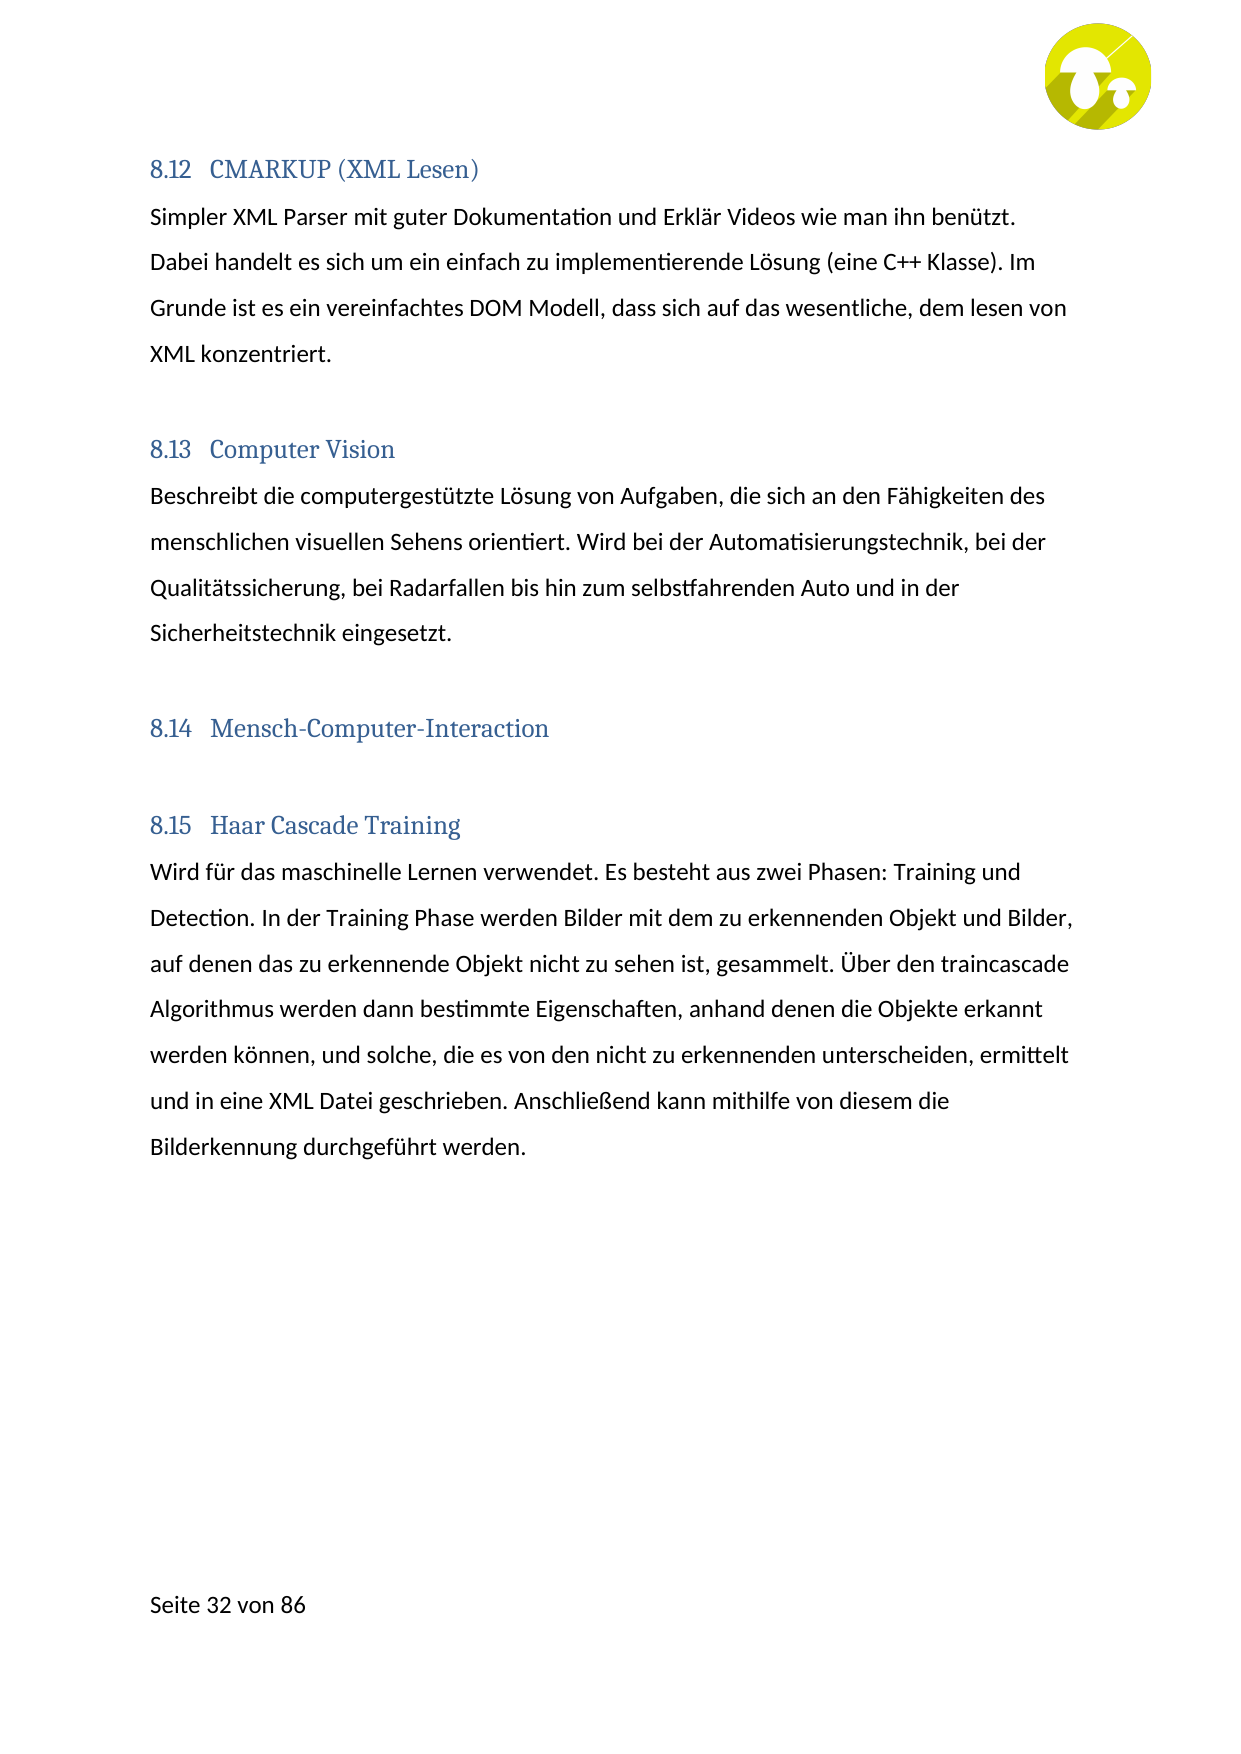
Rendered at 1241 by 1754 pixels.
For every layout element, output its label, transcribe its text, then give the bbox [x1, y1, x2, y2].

text Beschreibt die computergestützte Lösung von Aufgaben, die sich an den Fähigkeiten des menschlichen visuellen Sehens orientiert. Wird bei der Automatisierungstechnik, bei der Qualitätssicherung, bei Radarfallen bis hin zum selbstfahrenden Auto und in der Sicherheitstechnik eingesetzt. [150, 480, 1090, 648]
subtitle Mensch-Computer-Interaction [150, 713, 1090, 744]
subtitle Haar Cascade Training [150, 810, 1090, 841]
subtitle CMARKUP (XML Lesen) [150, 154, 1090, 185]
text Simpler XML Parser mit guter Dokumentation und Erklär Videos wie man ihn benützt. [150, 201, 1090, 231]
text Wird für das maschinelle Lernen verwendet. Es besteht aus zwei Phasen: Training und Detection. In der Training Phase werden Bilder mit dem zu erkennenden Objekt und Bilder, auf denen das zu erkennende Objekt nicht zu sehen ist, gesammelt. Über den traincascade Algorithmus werden dann bestimmte Eigenschaften, anhand denen die Objekte erkannt werden können, und solche, die es von den nicht zu erkennenden unterscheiden, ermittelt und in eine XML Datei geschrieben. Anschließend kann mithilfe von diesem die Bilderkennung durchgeführt werden. [150, 856, 1090, 1161]
subtitle Computer Vision [150, 434, 1090, 465]
picture [1045, 23, 1152, 130]
text Dabei handelt es sich um ein einfach zu implementierende Lösung (eine C++ Klasse). Im Grunde ist es ein vereinfachtes DOM Modell, dass sich auf das wesentliche, dem lesen von XML konzentriert. [150, 247, 1090, 368]
